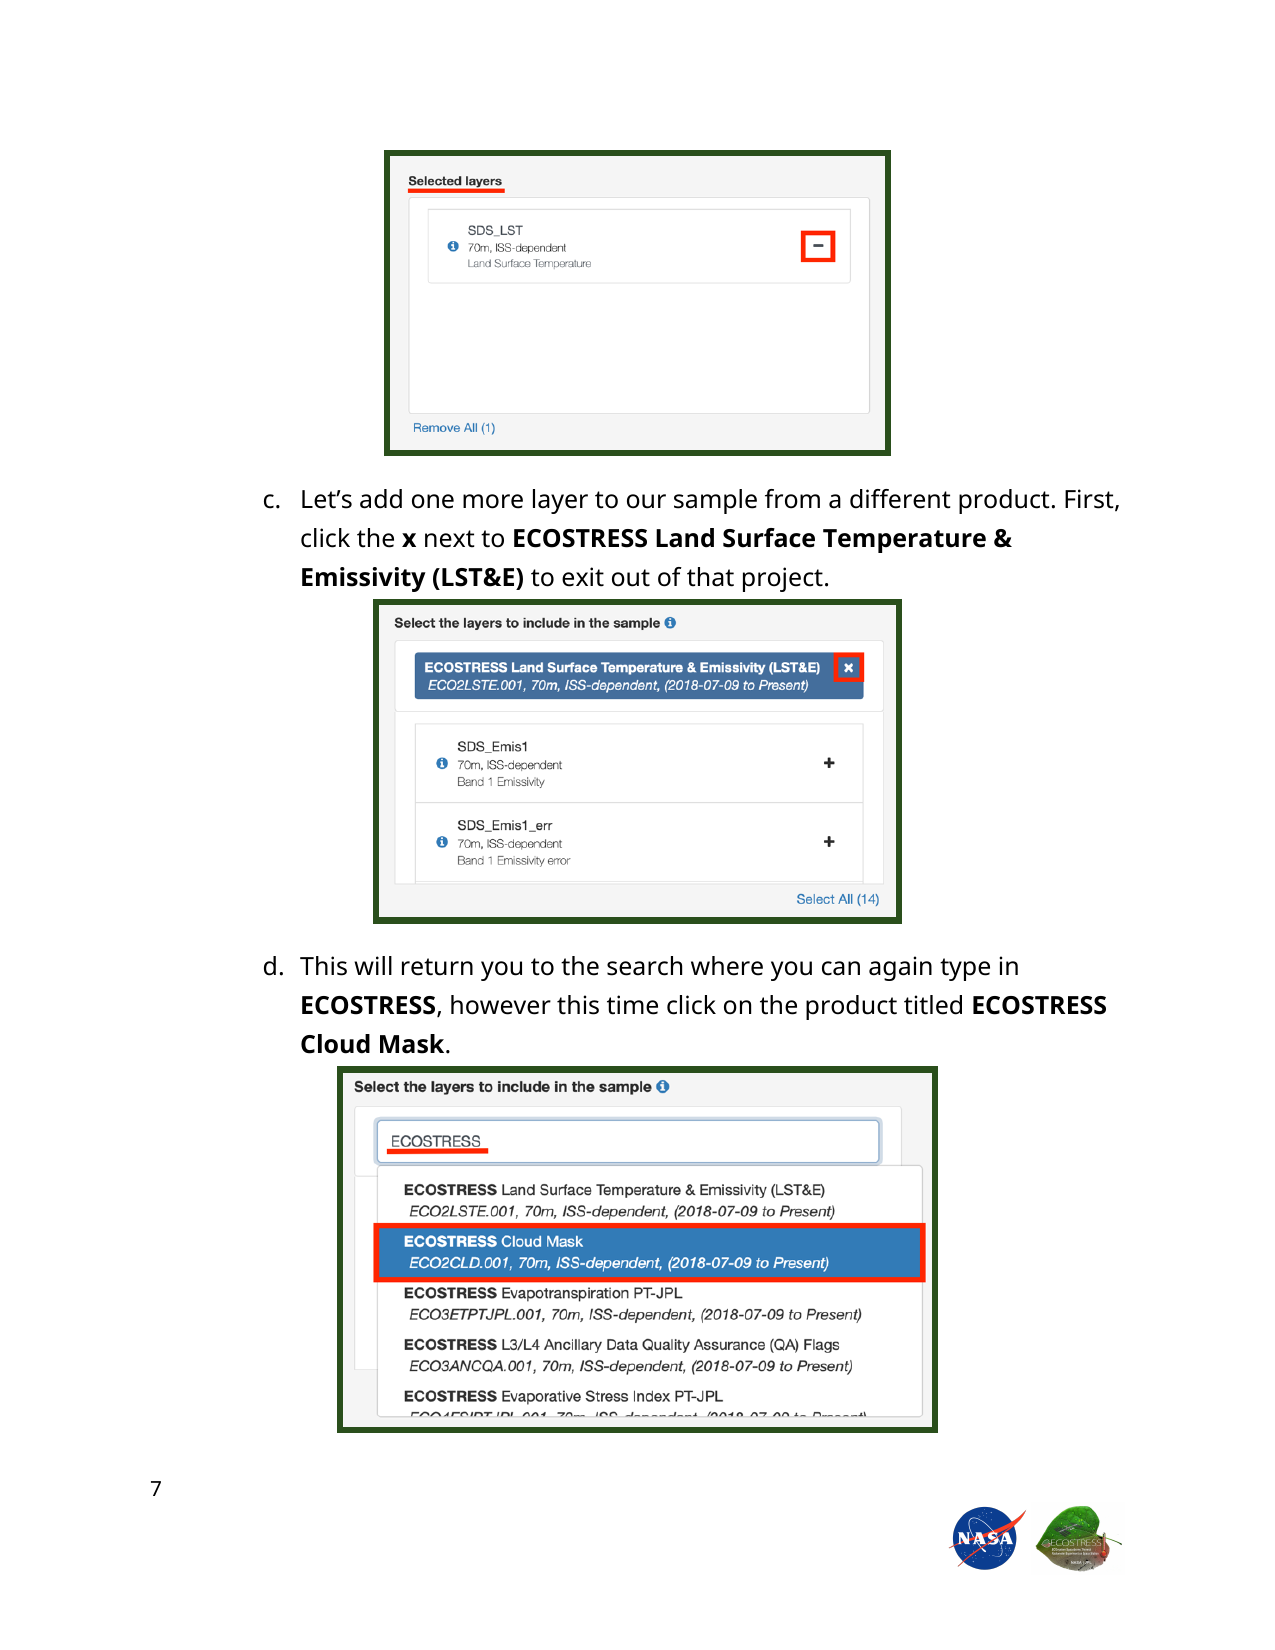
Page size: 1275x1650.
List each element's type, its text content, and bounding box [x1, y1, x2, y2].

picture [379, 605, 896, 917]
picture [946, 1502, 1125, 1575]
picture [390, 156, 885, 450]
list Let’s add one more layer to our sample from a different product. First, click the x next to ECOSTRESS Land Surface Temperature & Emissivity (LST&E) to exit out of that project. [262, 481, 1125, 594]
picture [343, 1073, 932, 1427]
list This will return you to the search where you can again type in ECOSTRESS, however this time click on the product titled ECOSTRESS Cloud Mask. [262, 949, 1125, 1061]
